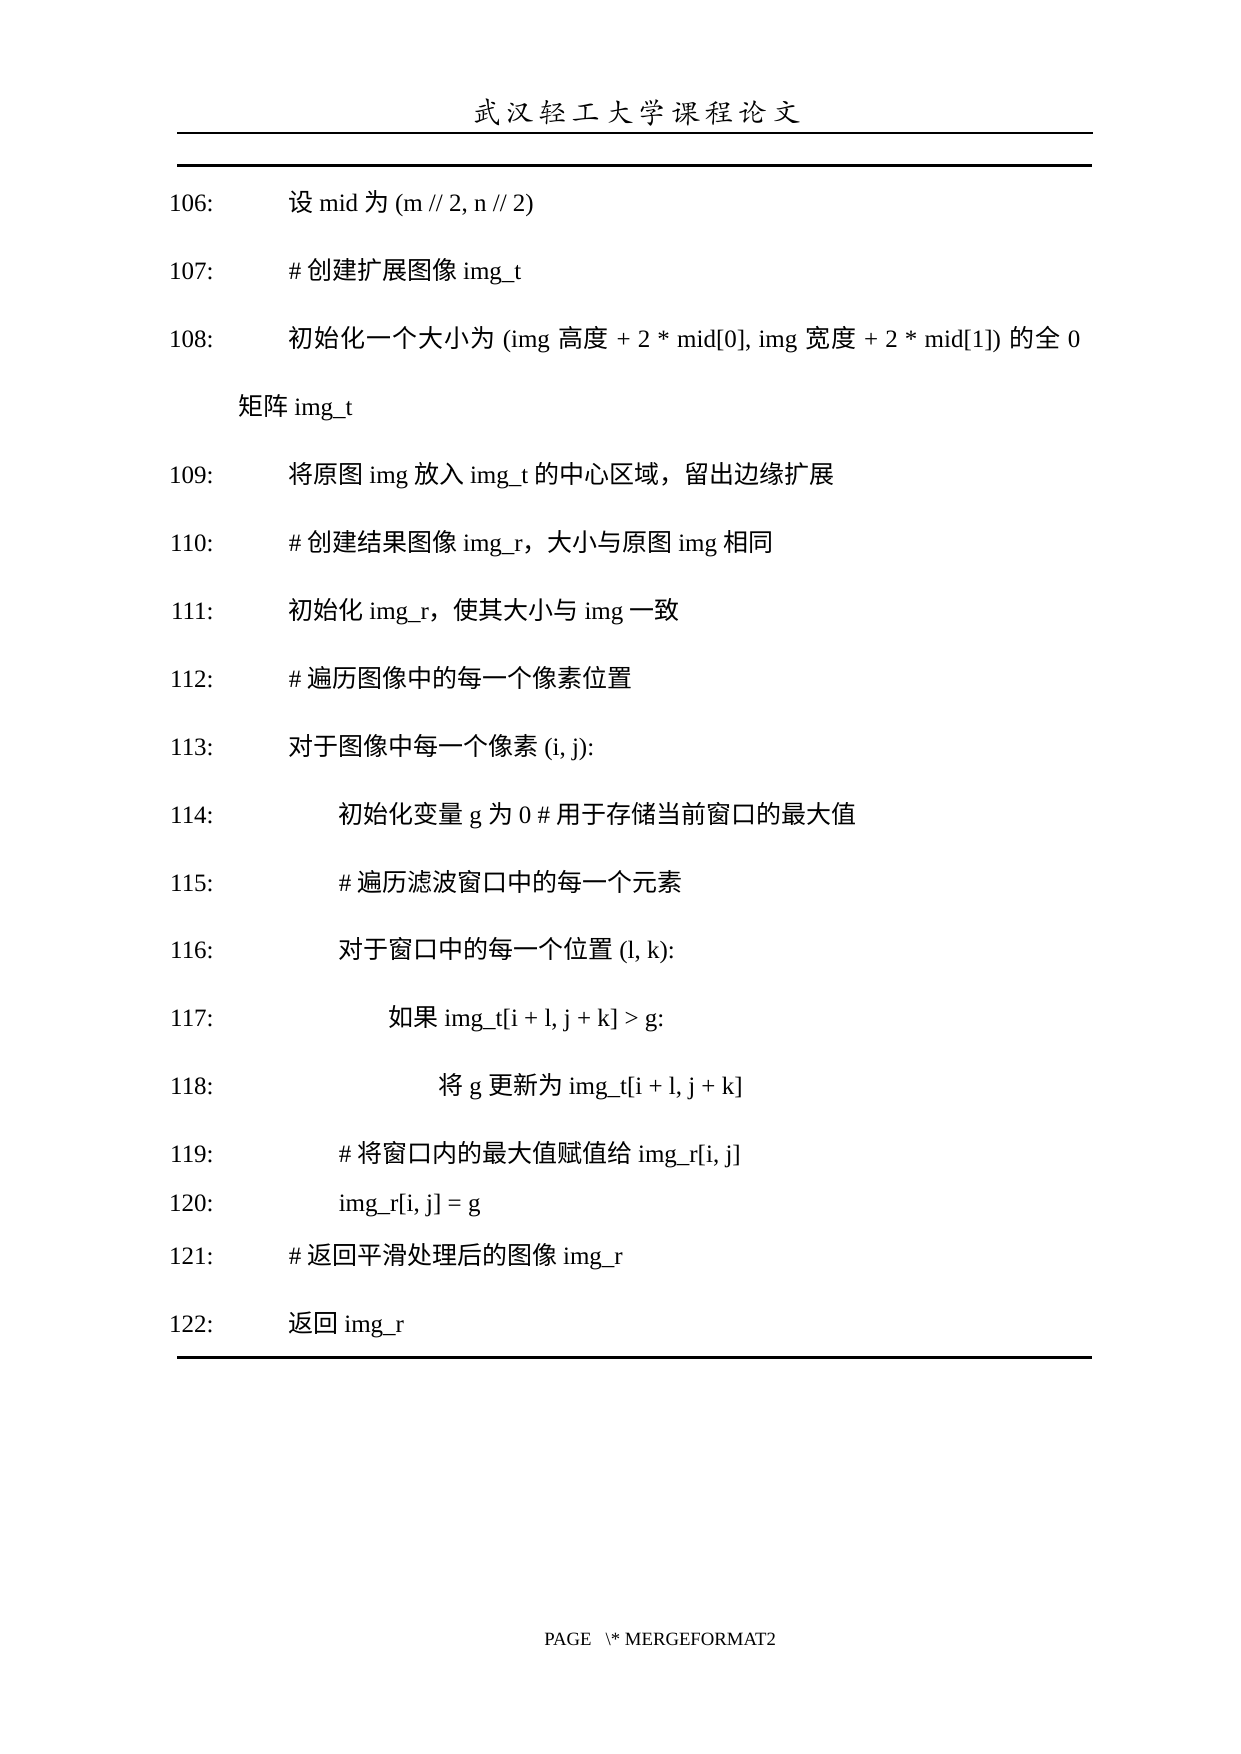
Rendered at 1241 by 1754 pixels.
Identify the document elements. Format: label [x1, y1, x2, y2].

table_cell [177, 167, 1092, 1356]
